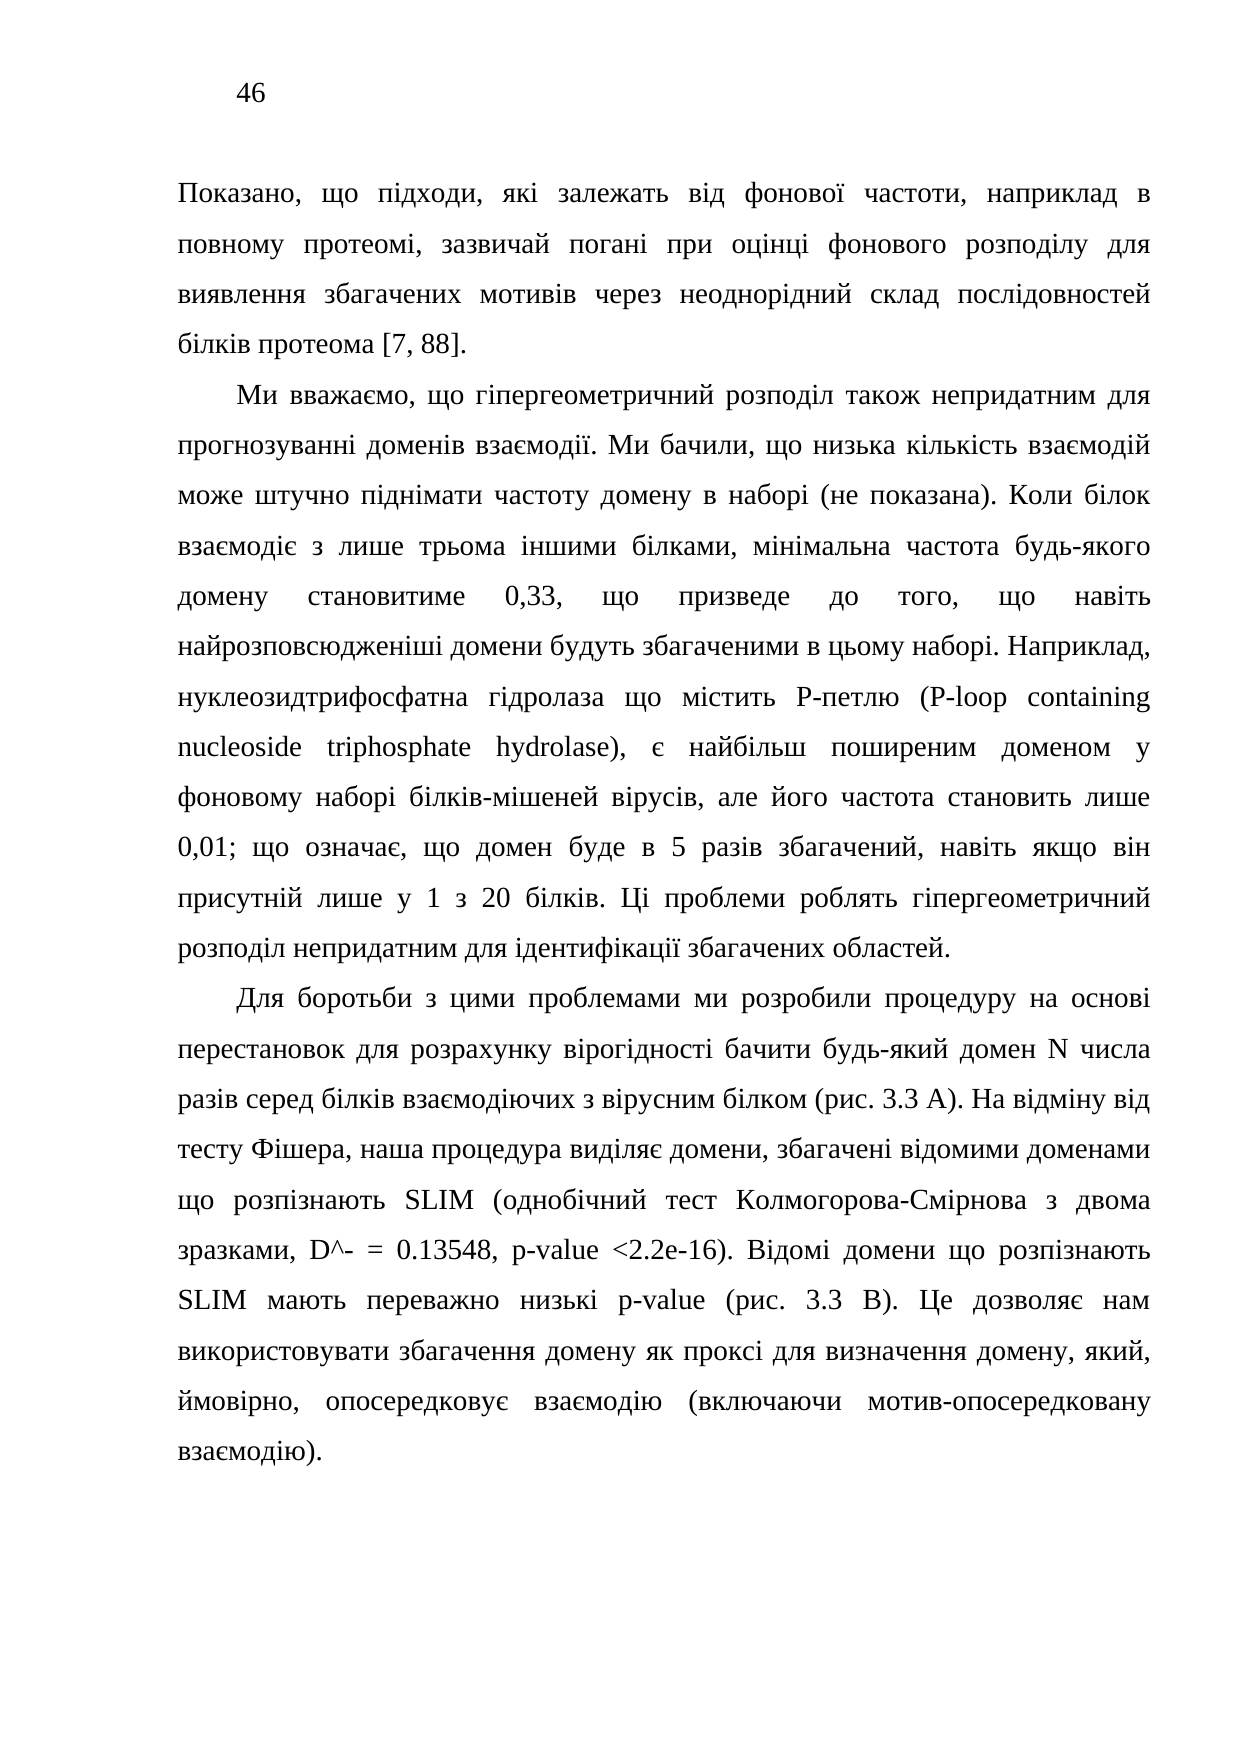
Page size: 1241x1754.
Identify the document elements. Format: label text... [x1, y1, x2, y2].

text Ми вважаємо, що гіпергеометричний розподіл також непридатним для прогнозуванні доменів взаємодії. Ми бачили, що низька кількість взаємодій може штучно піднімати частоту домену в наборі (не показана). Коли білок взаємодіє з лише трьома іншими білками, мінімальна частота будь-якого домену становитиме 0,33, що призведе до того, що навіть найрозповсюдженіші домени будуть збагаченими в цьому наборі. Наприклад, нуклеозидтрифосфатна гідролаза що містить P-петлю (P-loop containing nucleoside triphosphate hydrolase), є найбільш поширеним доменом у фоновому наборі білків-мішеней вірусів, але його частота становить лише 0,01; що означає, що домен буде в 5 разів збагачений, навіть якщо він присутній лише у 1 з 20 білків. Ці проблеми роблять гіпергеометричний розподіл непридатним для ідентифікації збагачених областей. [177, 377, 1152, 964]
text Для боротьби з цими проблемами ми розробили процедуру на основі перестановок для розрахунку вірогідності бачити будь-який домен N числа разів серед білків взаємодіючих з вірусним білком (рис. 3.3 А). На відміну від тесту Фішера, наша процедура виділяє домени, збагачені відомими доменами що розпізнають SLIM (однобічний тест Колмогорова-Смірнова з двома зразками, D^- = 0.13548, p-value <2.2e-16). Відомі домени що розпізнають SLIM мають переважно низькі р-value (рис. 3.3 B). Це дозволяє нам використовувати збагачення домену як проксі для визначення домену, який, ймовірно, опосередковує взаємодію (включаючи мотив-опосередковану взаємодію). [177, 981, 1152, 1467]
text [177, 176, 1152, 360]
